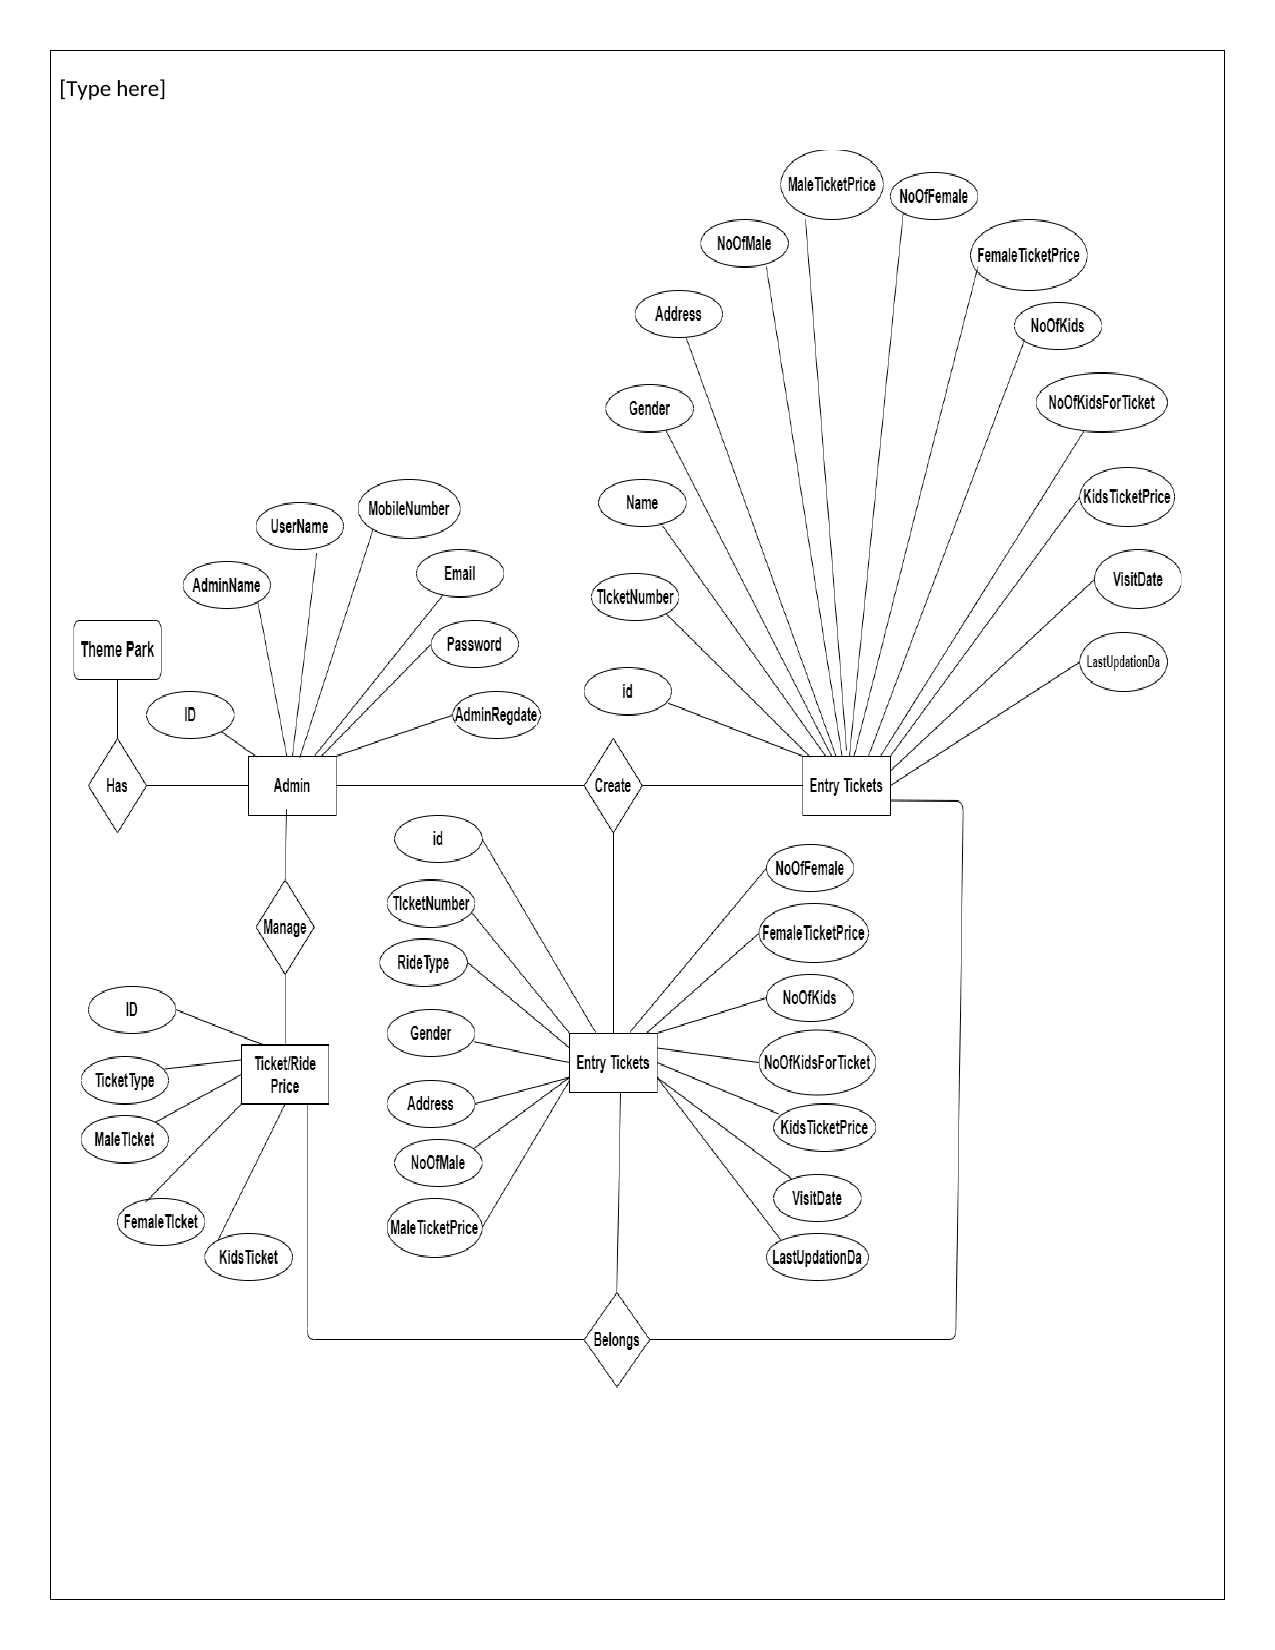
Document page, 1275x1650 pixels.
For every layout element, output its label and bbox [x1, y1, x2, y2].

picture [73, 150, 1182, 1388]
